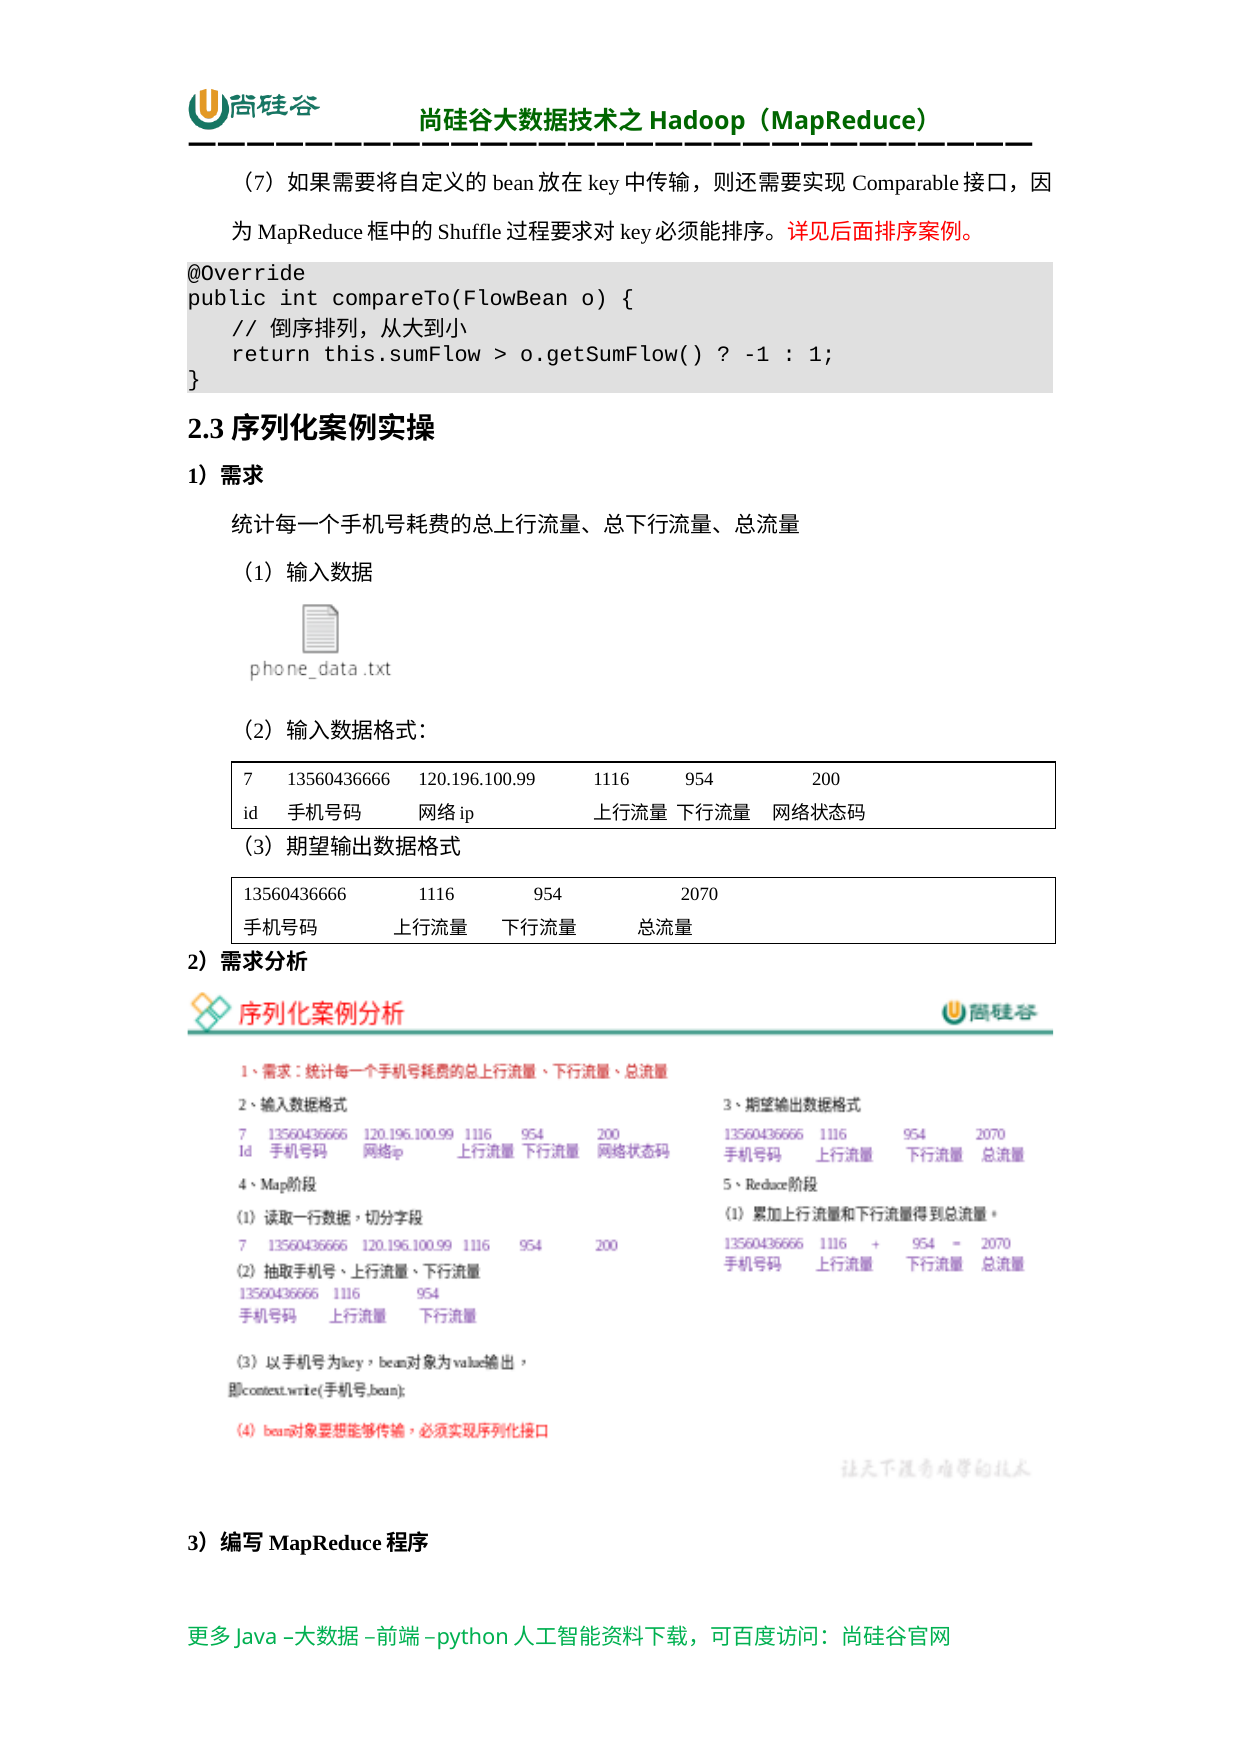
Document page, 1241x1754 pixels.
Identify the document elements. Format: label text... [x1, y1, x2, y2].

table_header 13560436666 1116 954 2070 手机号码 上行流量 下行流量 总流量 [232, 878, 1055, 943]
text 2）需求分析 [187, 944, 1053, 976]
text 统计每一个手机号耗费的总上行流量、总下行流量、总流量 [187, 506, 1053, 539]
text // 倒序排列，从大到小 [187, 311, 1053, 343]
text 3）编写MapReduce程序 [187, 1525, 1053, 1557]
table_header 7 13560436666 120.196.100.99 1116 954 200 id 手机号码 网络ip 上行流量 下行流量 网络状态码 [232, 763, 1055, 827]
text 1）需求 [187, 458, 1053, 491]
text } [187, 368, 1053, 393]
text public int compareTo(FlowBean o) { [187, 287, 1053, 311]
text （7）如果需要将自定义的bean放在key中传输，则还需要实现Comparable接口，因为MapReduce框中的Shuffle过程要求对key必须能排序。详见后面排序案例。 [231, 165, 1053, 246]
text return this.sumFlow > o.getSumFlow() ? -1 : 1; [187, 343, 1053, 368]
text （3）期望输出数据格式 [187, 828, 1053, 861]
text （1）输入数据 [187, 555, 1053, 587]
text @Override [187, 262, 1053, 287]
text （2）输入数据格式： [187, 713, 1053, 746]
subtitle 2.3 序列化案例实操 [187, 393, 1053, 458]
